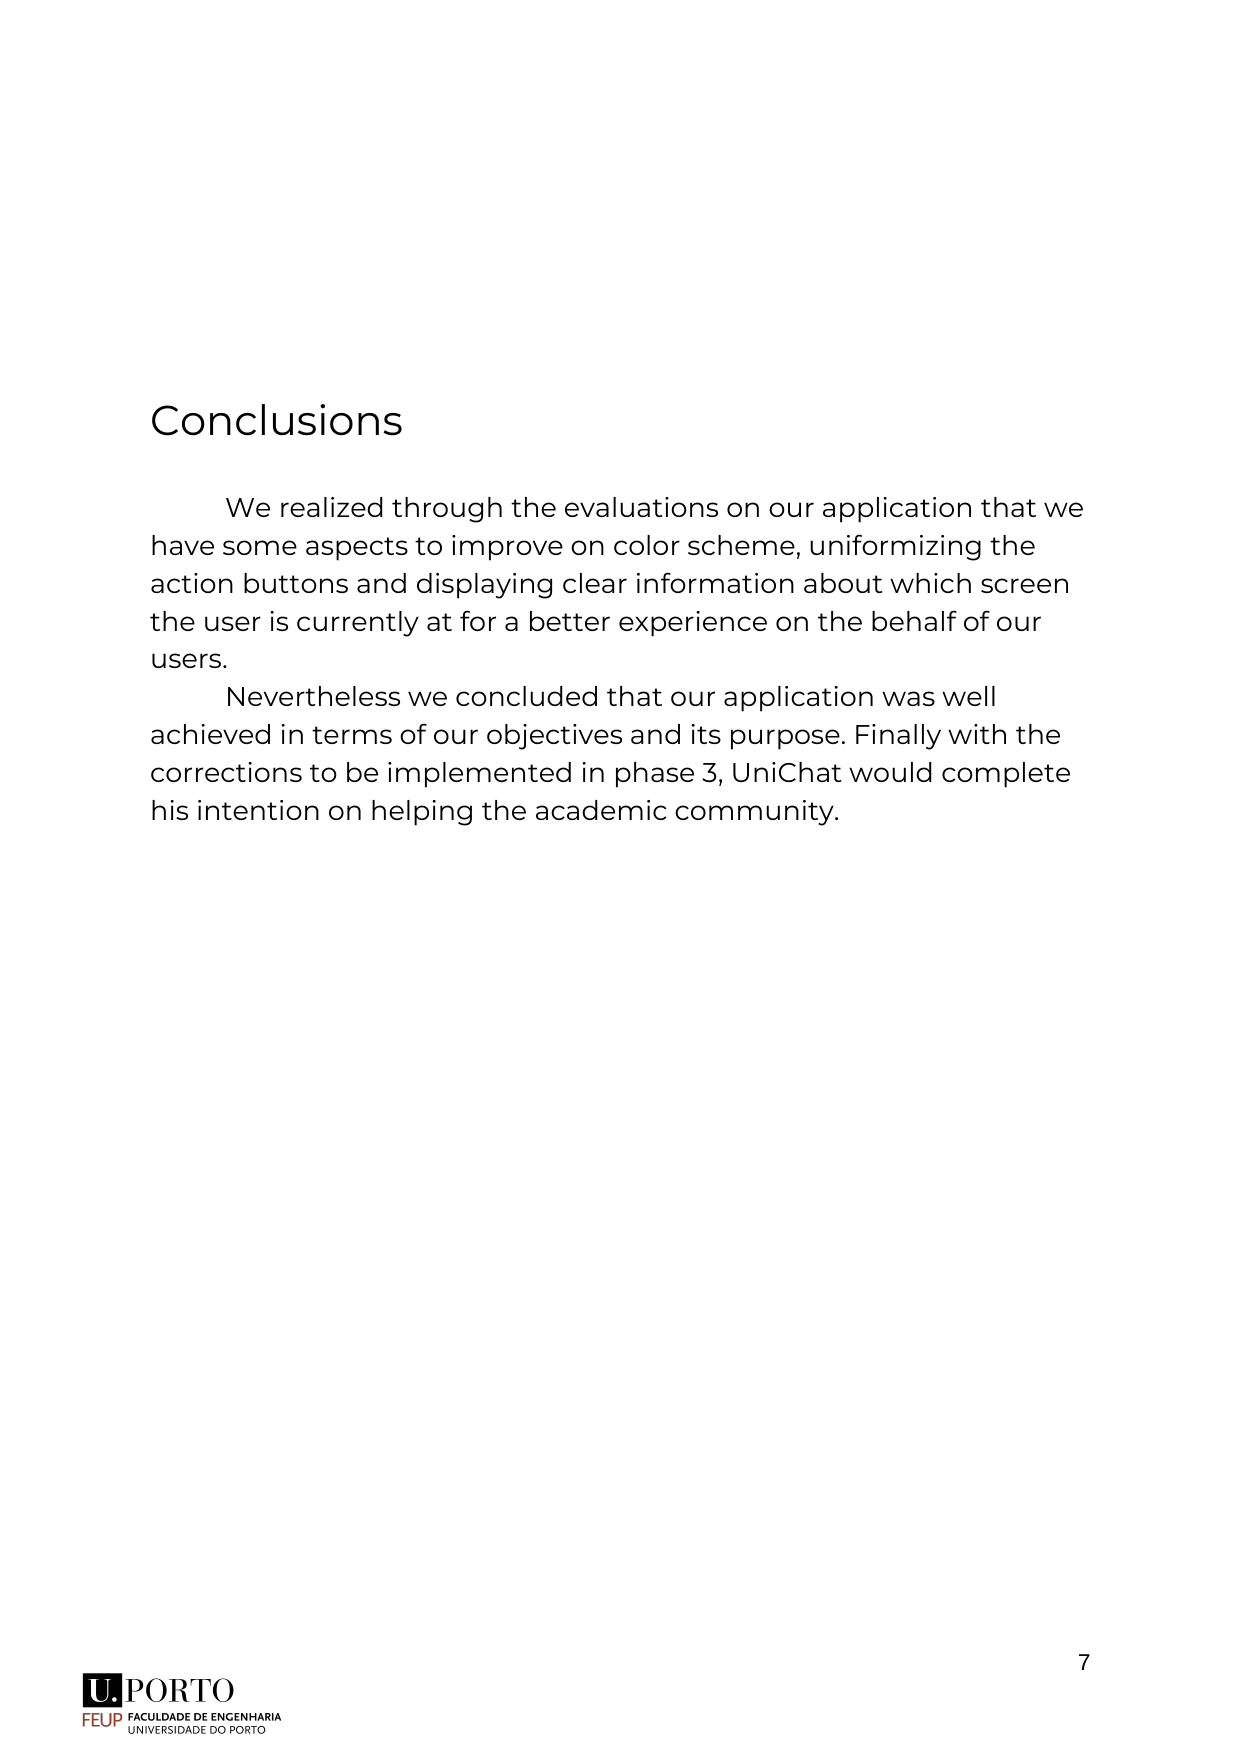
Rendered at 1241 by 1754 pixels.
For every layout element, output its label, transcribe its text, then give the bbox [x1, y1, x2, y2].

subtitle Conclusions [150, 396, 1090, 446]
text Nevertheless we concluded that our application was well achieved in terms of our objectives and its purpose. Finally with the corrections to be implemented in phase 3, UniChat would complete his intention on helping the academic community. [150, 681, 1090, 827]
picture [78, 1668, 286, 1739]
text We realized through the evaluations on our application that we have some aspects to improve on color scheme, uniformizing the action buttons and displaying clear information about which screen the user is currently at for a better experience on the behalf of our users. [150, 491, 1090, 676]
